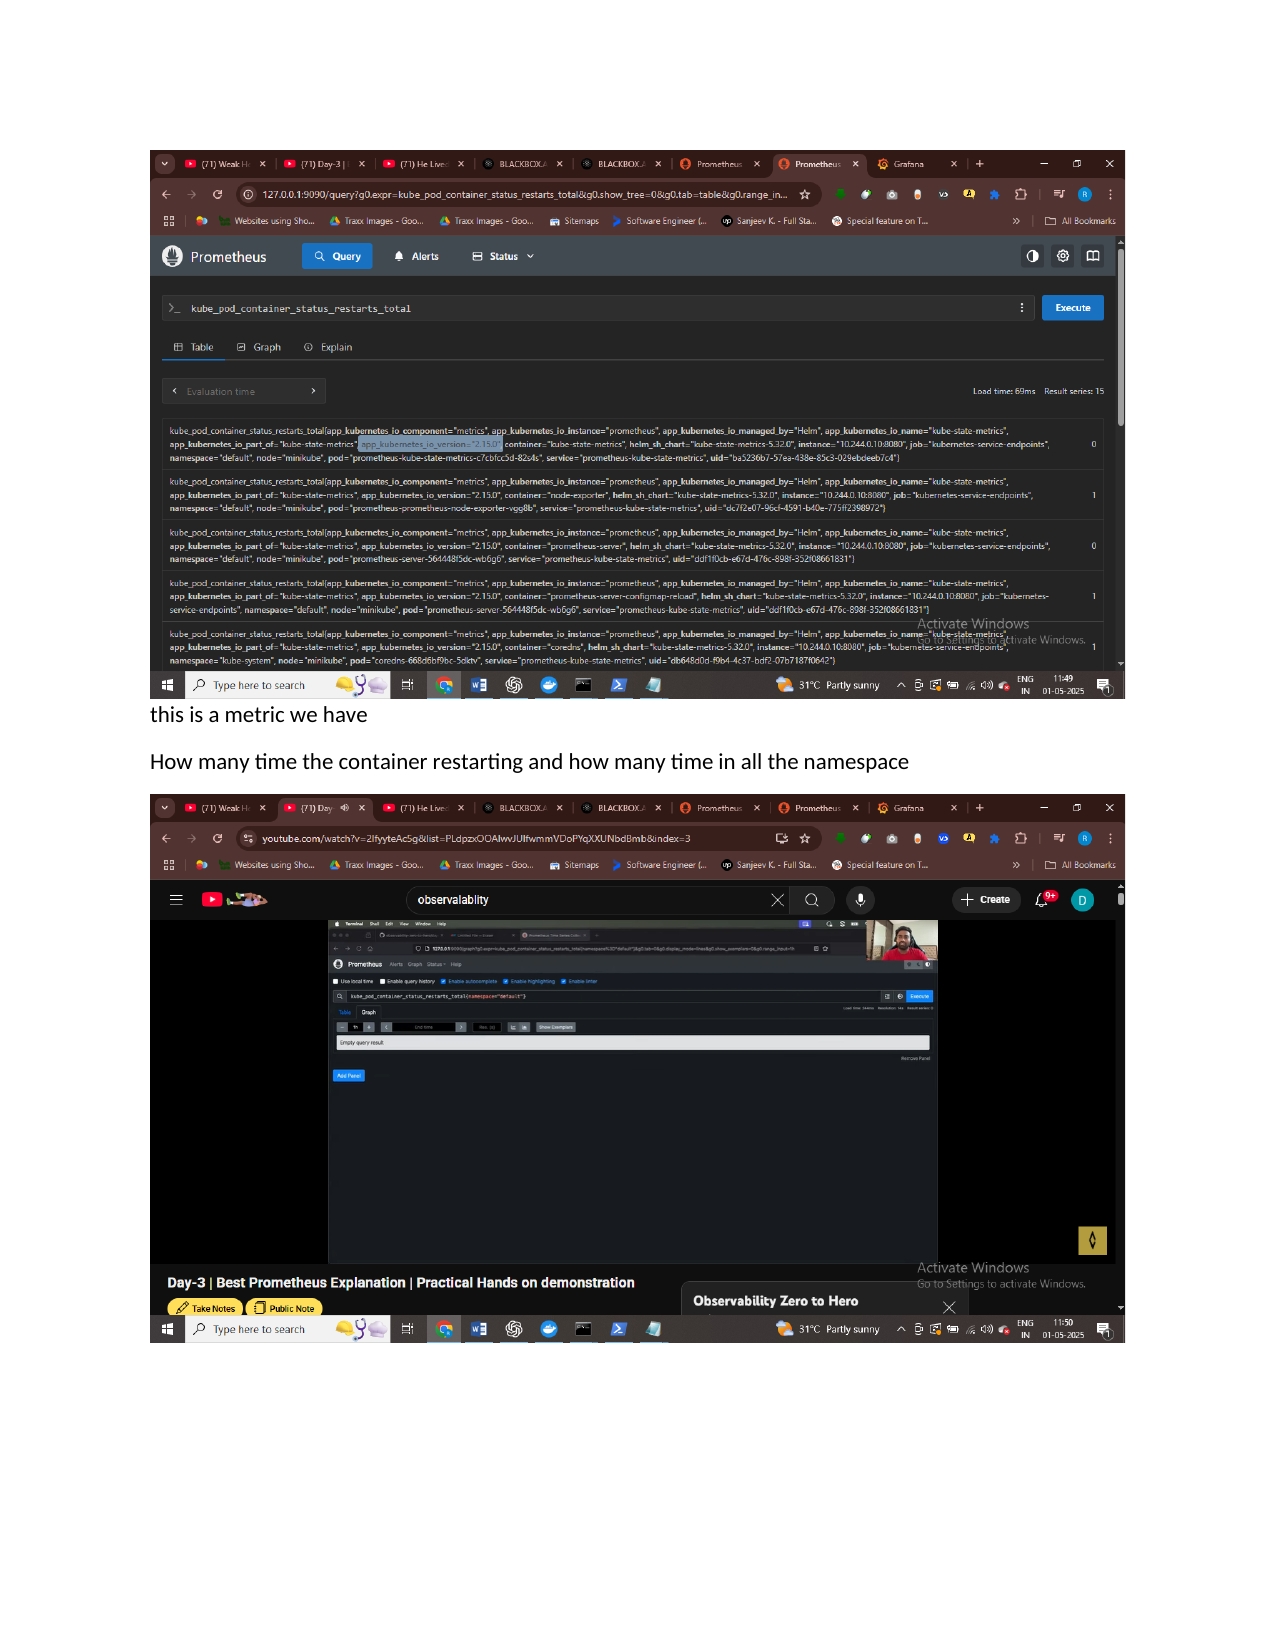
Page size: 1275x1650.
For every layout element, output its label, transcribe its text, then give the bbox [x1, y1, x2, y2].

picture [150, 150, 1125, 699]
text this is a metric we have [150, 699, 1125, 728]
picture [150, 794, 1125, 1343]
text How many time the container restarting and how many time in all the namespace [150, 747, 1125, 775]
